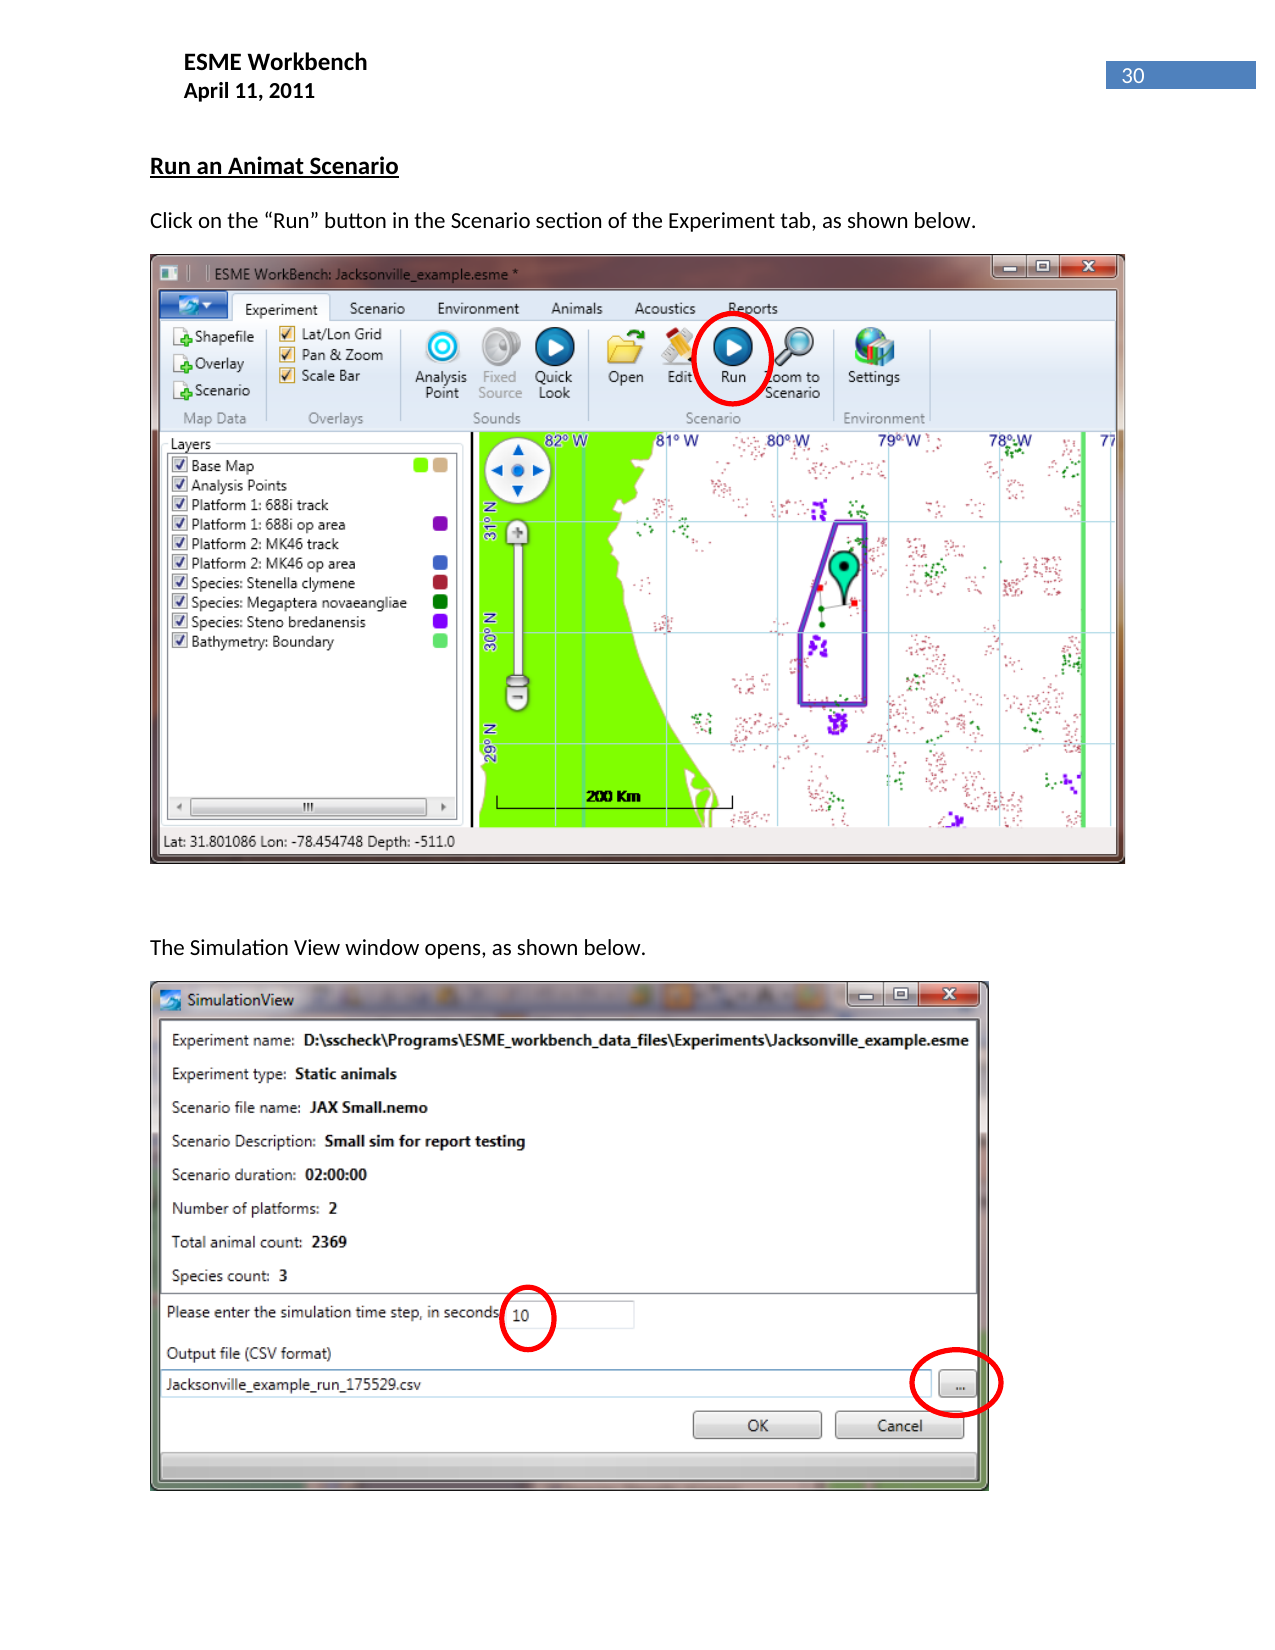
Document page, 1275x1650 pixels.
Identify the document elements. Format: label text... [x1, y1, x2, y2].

picture [150, 254, 1125, 864]
text Run an Animat Scenario [150, 150, 1125, 181]
text Click on the “Run” button in the Scenario section of the Experiment tab, as shown below. [150, 206, 1125, 234]
picture [915, 1353, 989, 1412]
picture [150, 981, 989, 1491]
text The Simulation View window opens, as shown below. [150, 933, 1125, 961]
